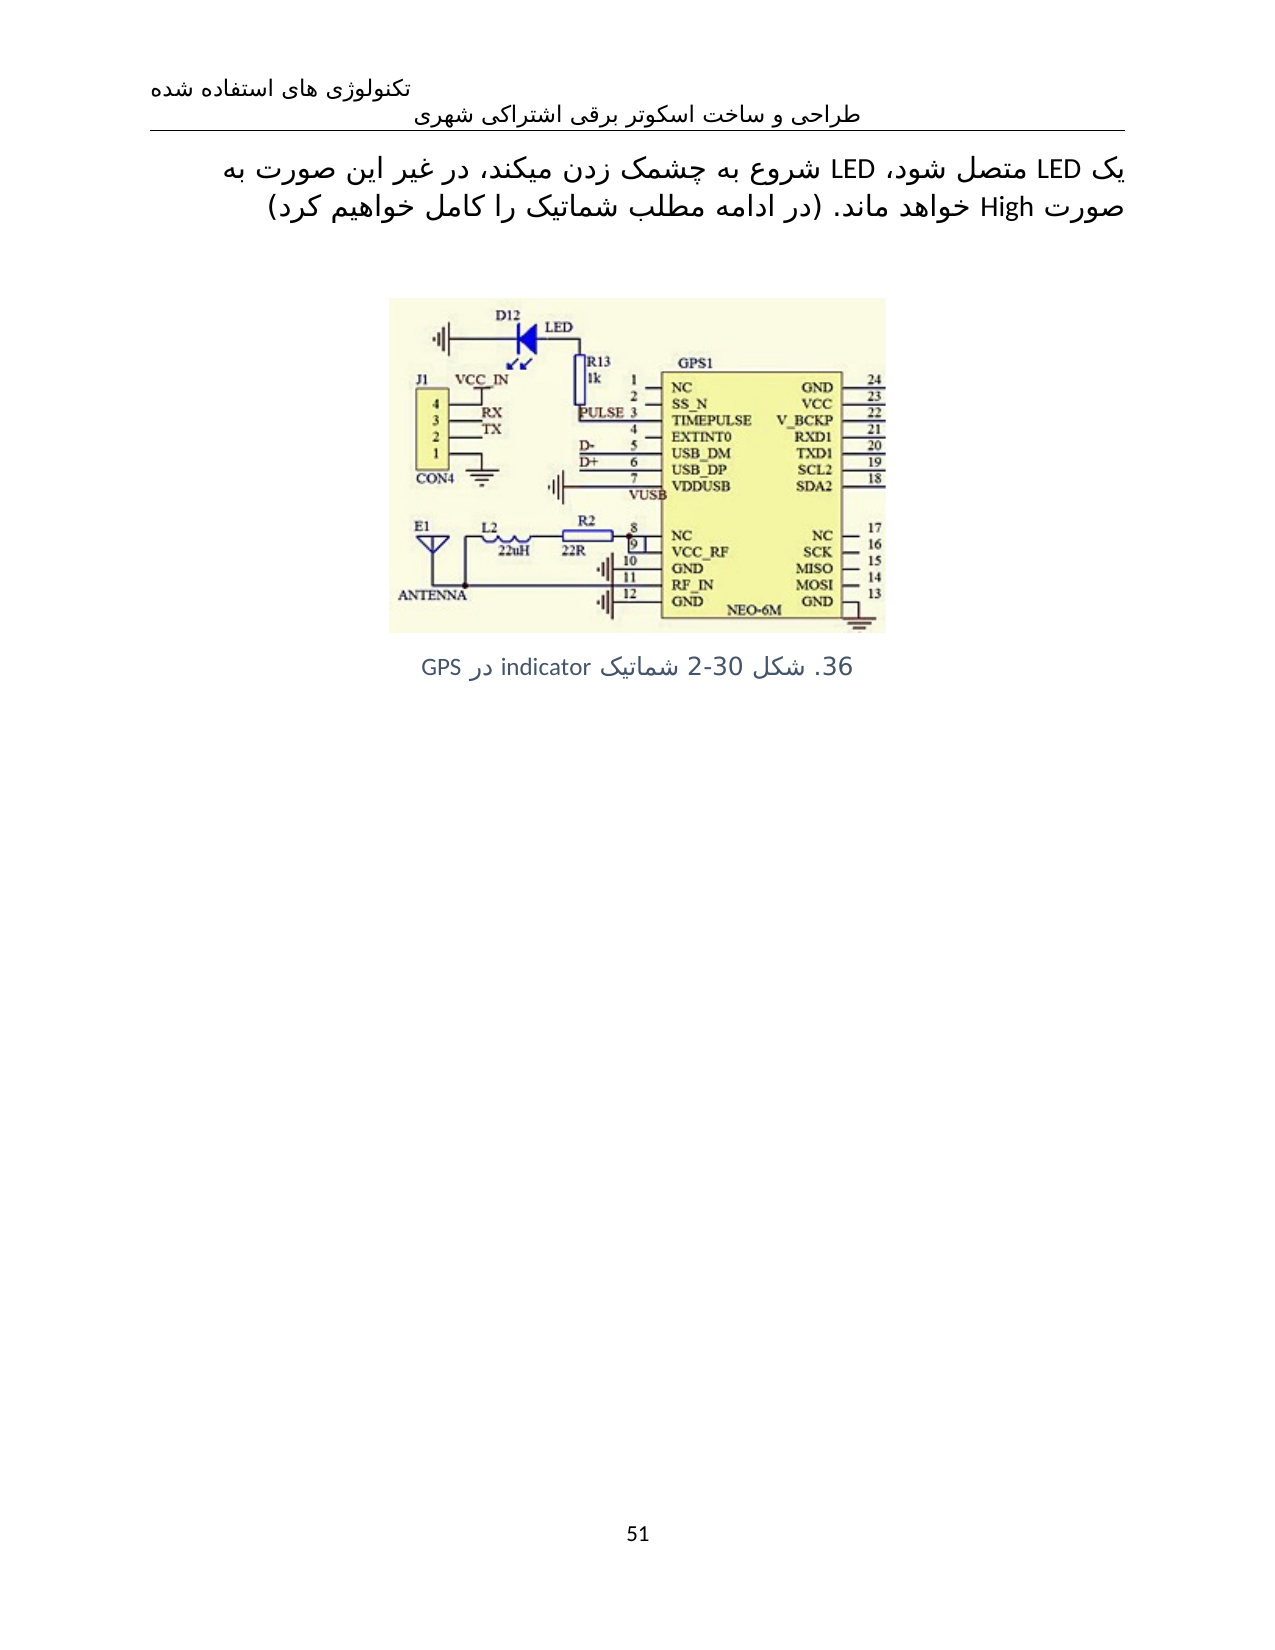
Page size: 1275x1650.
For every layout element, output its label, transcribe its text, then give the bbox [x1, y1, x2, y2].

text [150, 150, 1125, 224]
text 36. شکل 30-2 شماتیک indicator در GPS [150, 652, 1125, 682]
picture [389, 298, 886, 633]
